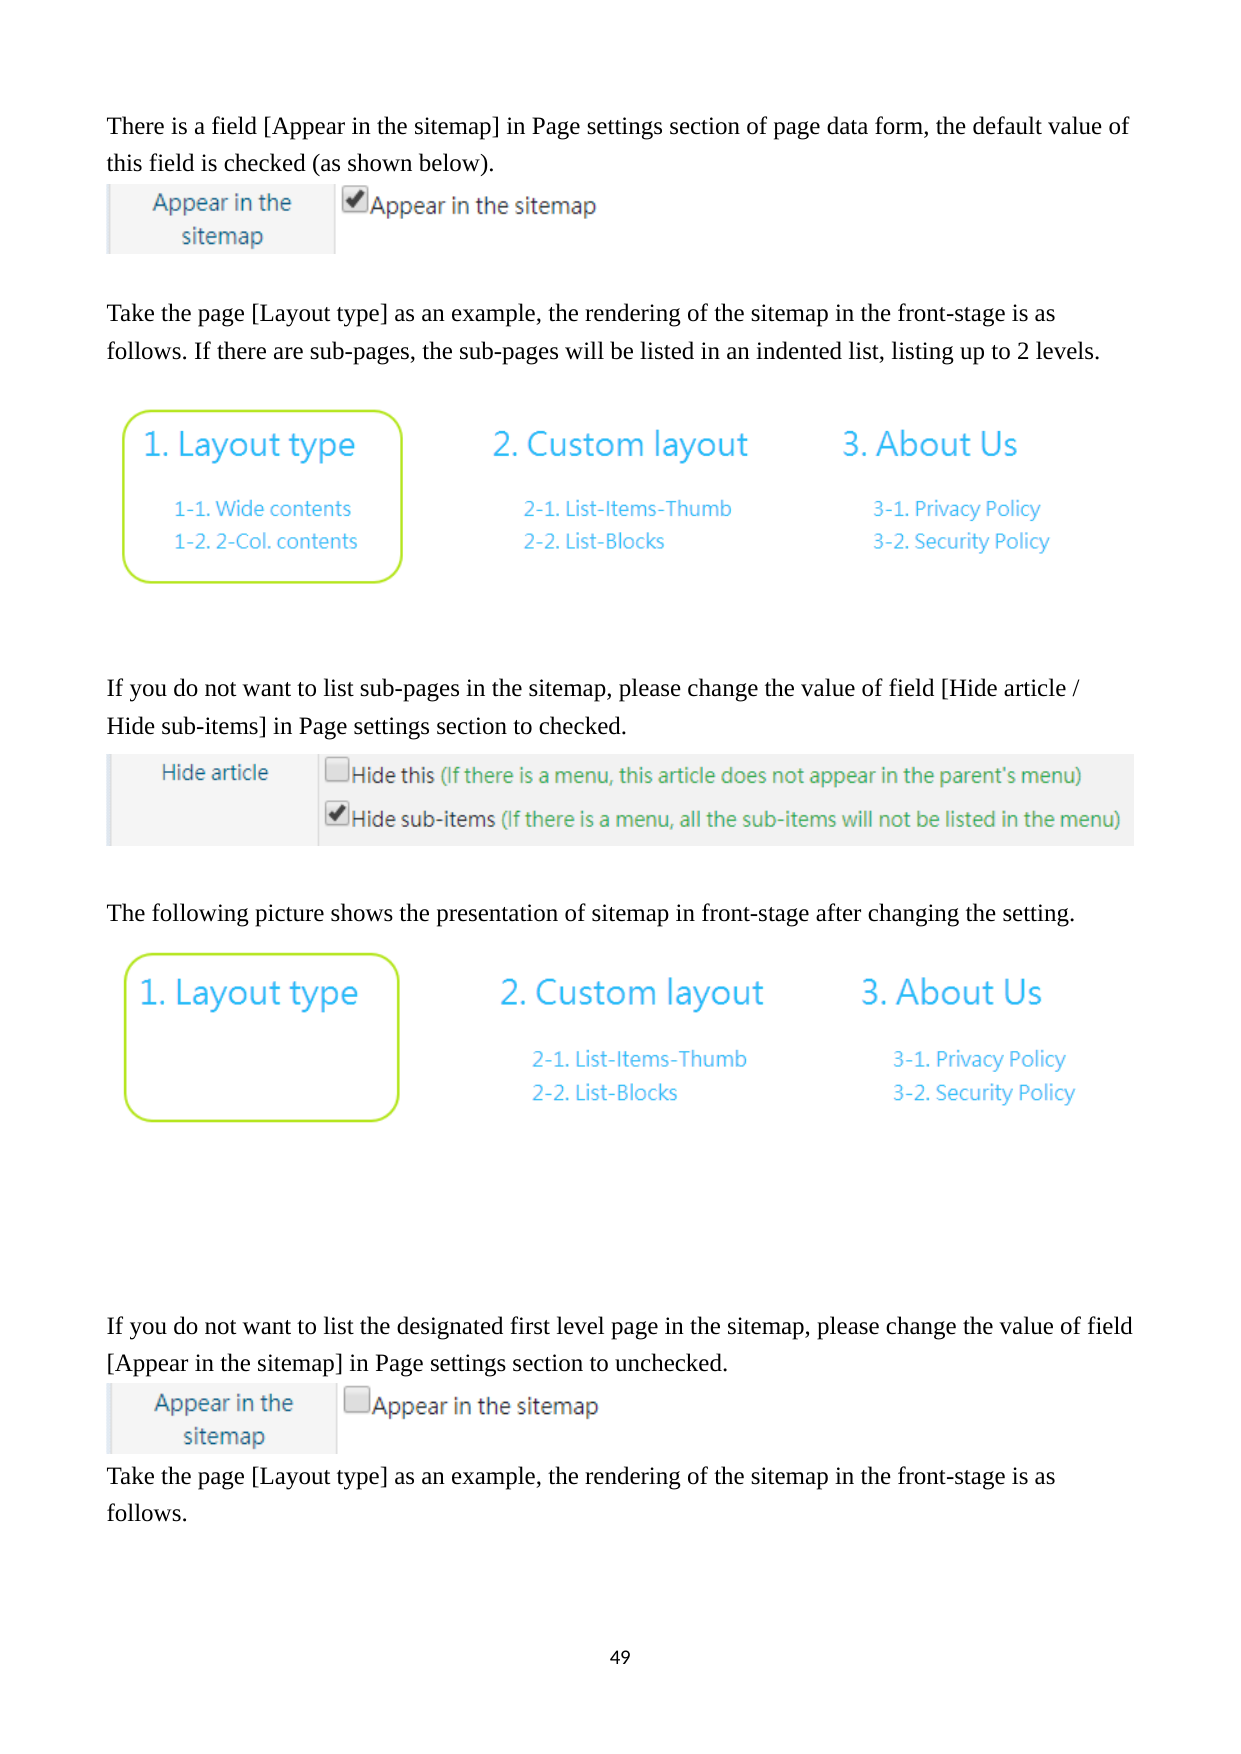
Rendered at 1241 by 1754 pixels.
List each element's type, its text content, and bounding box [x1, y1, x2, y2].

picture [106, 184, 622, 254]
text Take the page [Layout type] as an example, the rendering of the sitemap in the front-stage is as follows. If there are sub-pages, the sub-pages will be listed in an indented list, listing up to 2 levels. [106, 294, 1134, 369]
picture [106, 376, 1134, 625]
text Take the page [Layout type] as an example, the rendering of the sitemap in the front-stage is as follows. [106, 1456, 1134, 1531]
text If you do not want to list sub-pages in the sitemap, please change the value of field [Hide article / Hide sub-items] in Page settings section to checked. [106, 669, 1134, 744]
picture [106, 931, 1134, 1156]
picture [106, 754, 1134, 846]
text If you do not want to list the designated first level page in the sitemap, please change the value of field [Appear in the sitemap] in Page settings section to unchecked. [106, 1306, 1134, 1381]
picture [106, 1383, 629, 1454]
text The following picture shows the presentation of sitemap in front-stage after changing the setting. [106, 894, 1134, 931]
text There is a field [Appear in the sitemap] in Page settings section of page data form, the default value of this field is checked (as shown below). [106, 106, 1134, 181]
